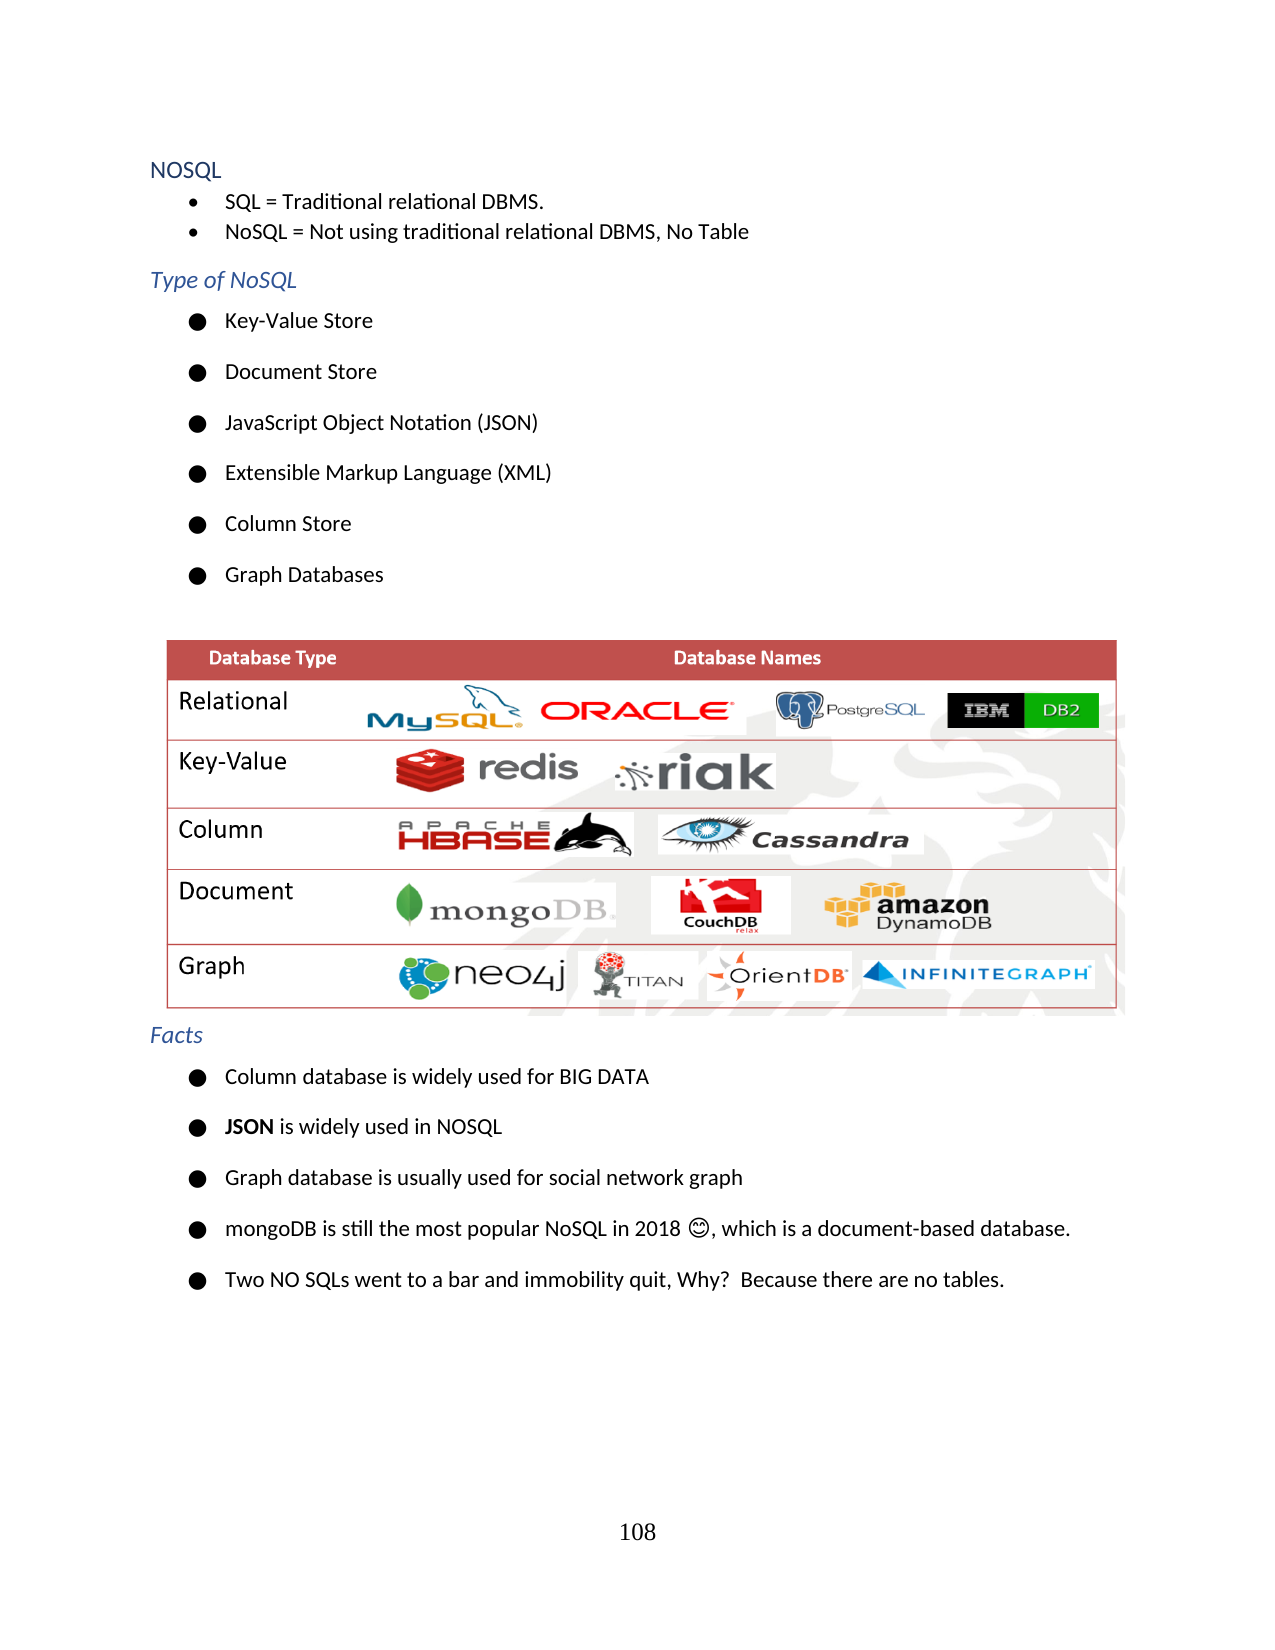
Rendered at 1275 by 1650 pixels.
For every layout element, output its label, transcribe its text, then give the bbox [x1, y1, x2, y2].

subtitle NOSQL [150, 154, 1125, 185]
list mongoDB is still the most popular NoSQL in 2018 😊, which is a document-based database. [187, 1202, 1125, 1249]
list Column Store [187, 498, 1125, 544]
list SQL = Traditional relational DBMS. [187, 187, 1125, 215]
list Extensible Markup Language (XML) [187, 447, 1125, 494]
list JSON is widely used in NOSQL [187, 1101, 1125, 1148]
list Key-Value Store [187, 295, 1125, 342]
subtitle Facts [150, 1019, 1125, 1050]
list Graph database is usually used for social network graph [187, 1152, 1125, 1198]
list JavaScript Object Notation (JSON) [187, 396, 1125, 443]
list Column database is widely used for BIG DATA [187, 1050, 1125, 1097]
list Two NO SQLs went to a bar and immobility quit, Why? Because there are no tables. [187, 1253, 1125, 1300]
picture [150, 629, 1125, 1016]
list Graph Databases [187, 548, 1125, 595]
subtitle Type of NoSQL [150, 264, 1125, 295]
list NoSQL = Not using traditional relational DBMS, No Table [187, 217, 1125, 245]
list Document Store [187, 345, 1125, 392]
